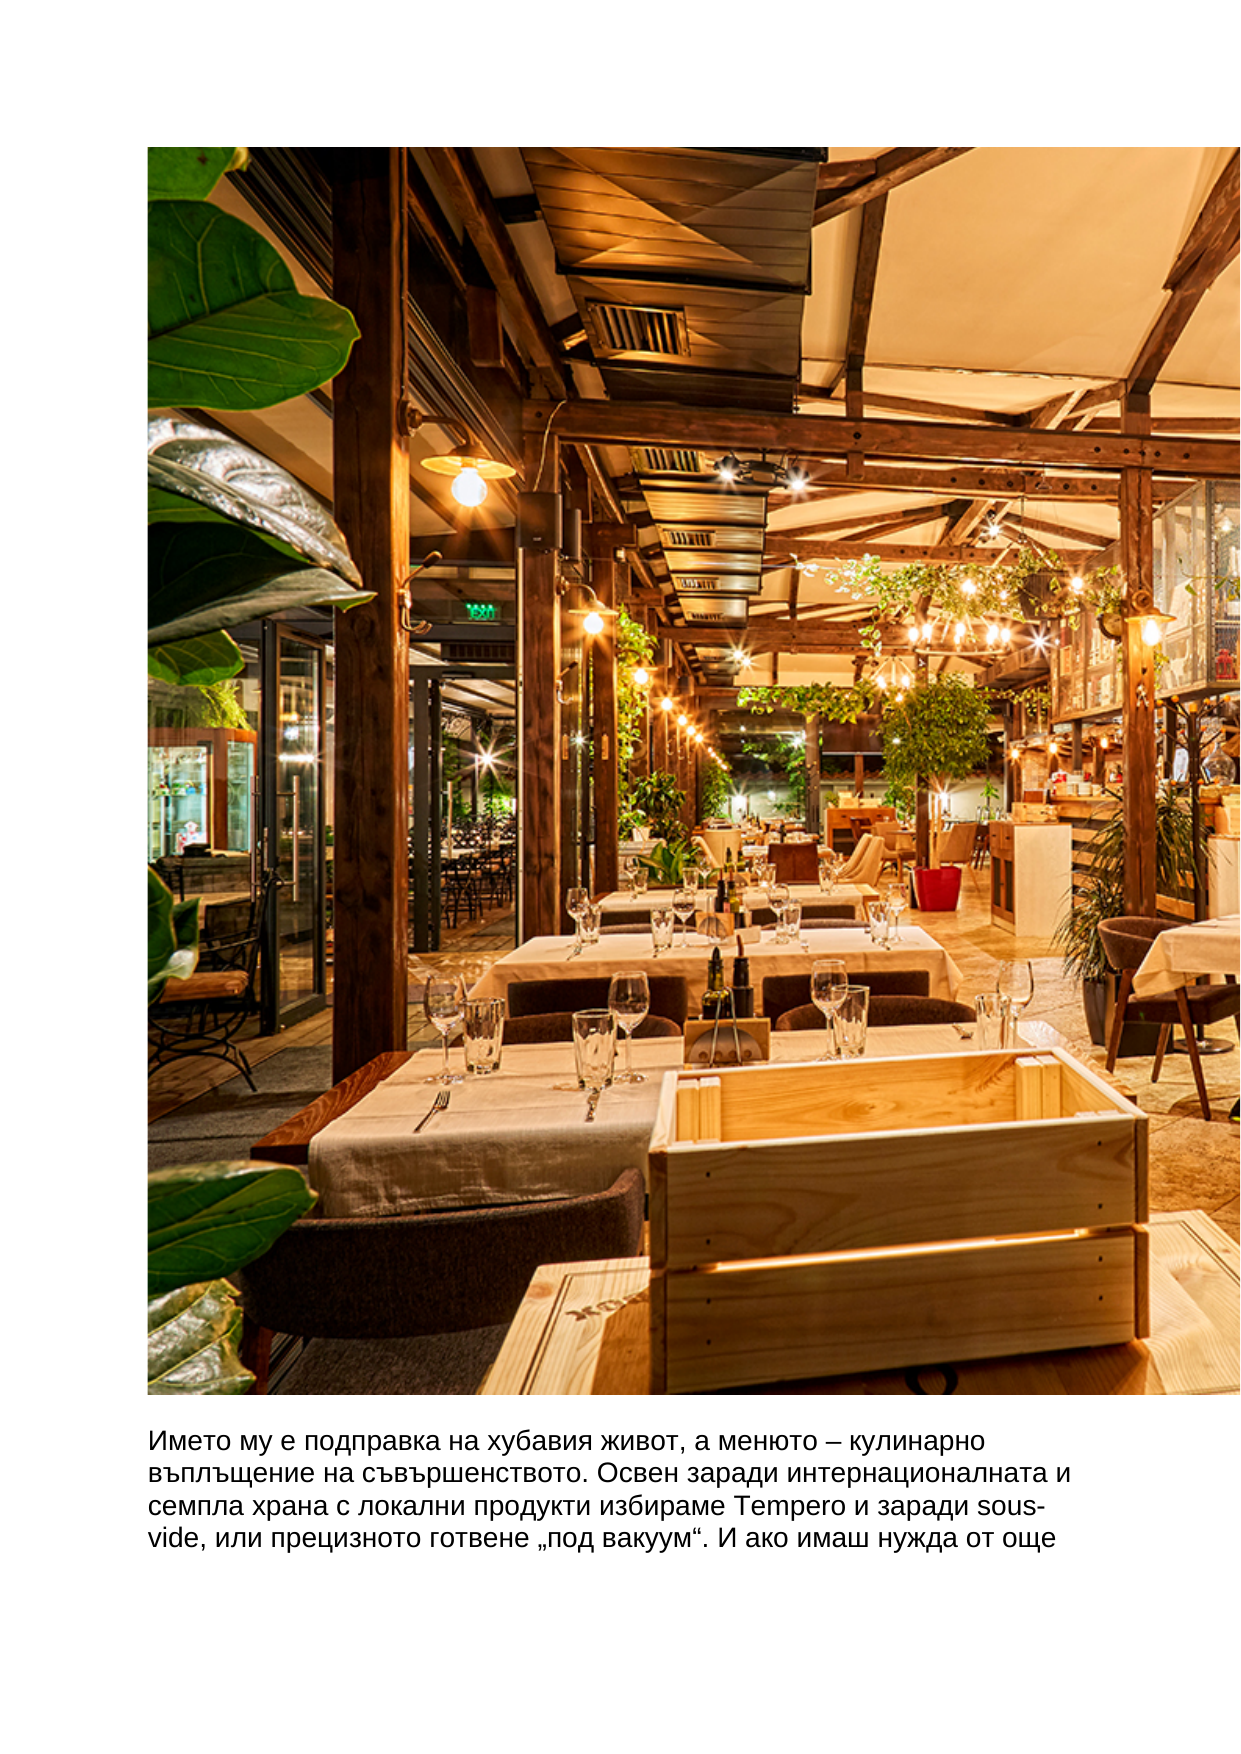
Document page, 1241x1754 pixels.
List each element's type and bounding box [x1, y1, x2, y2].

picture [147, 147, 1241, 1395]
text [148, 1424, 1093, 1553]
